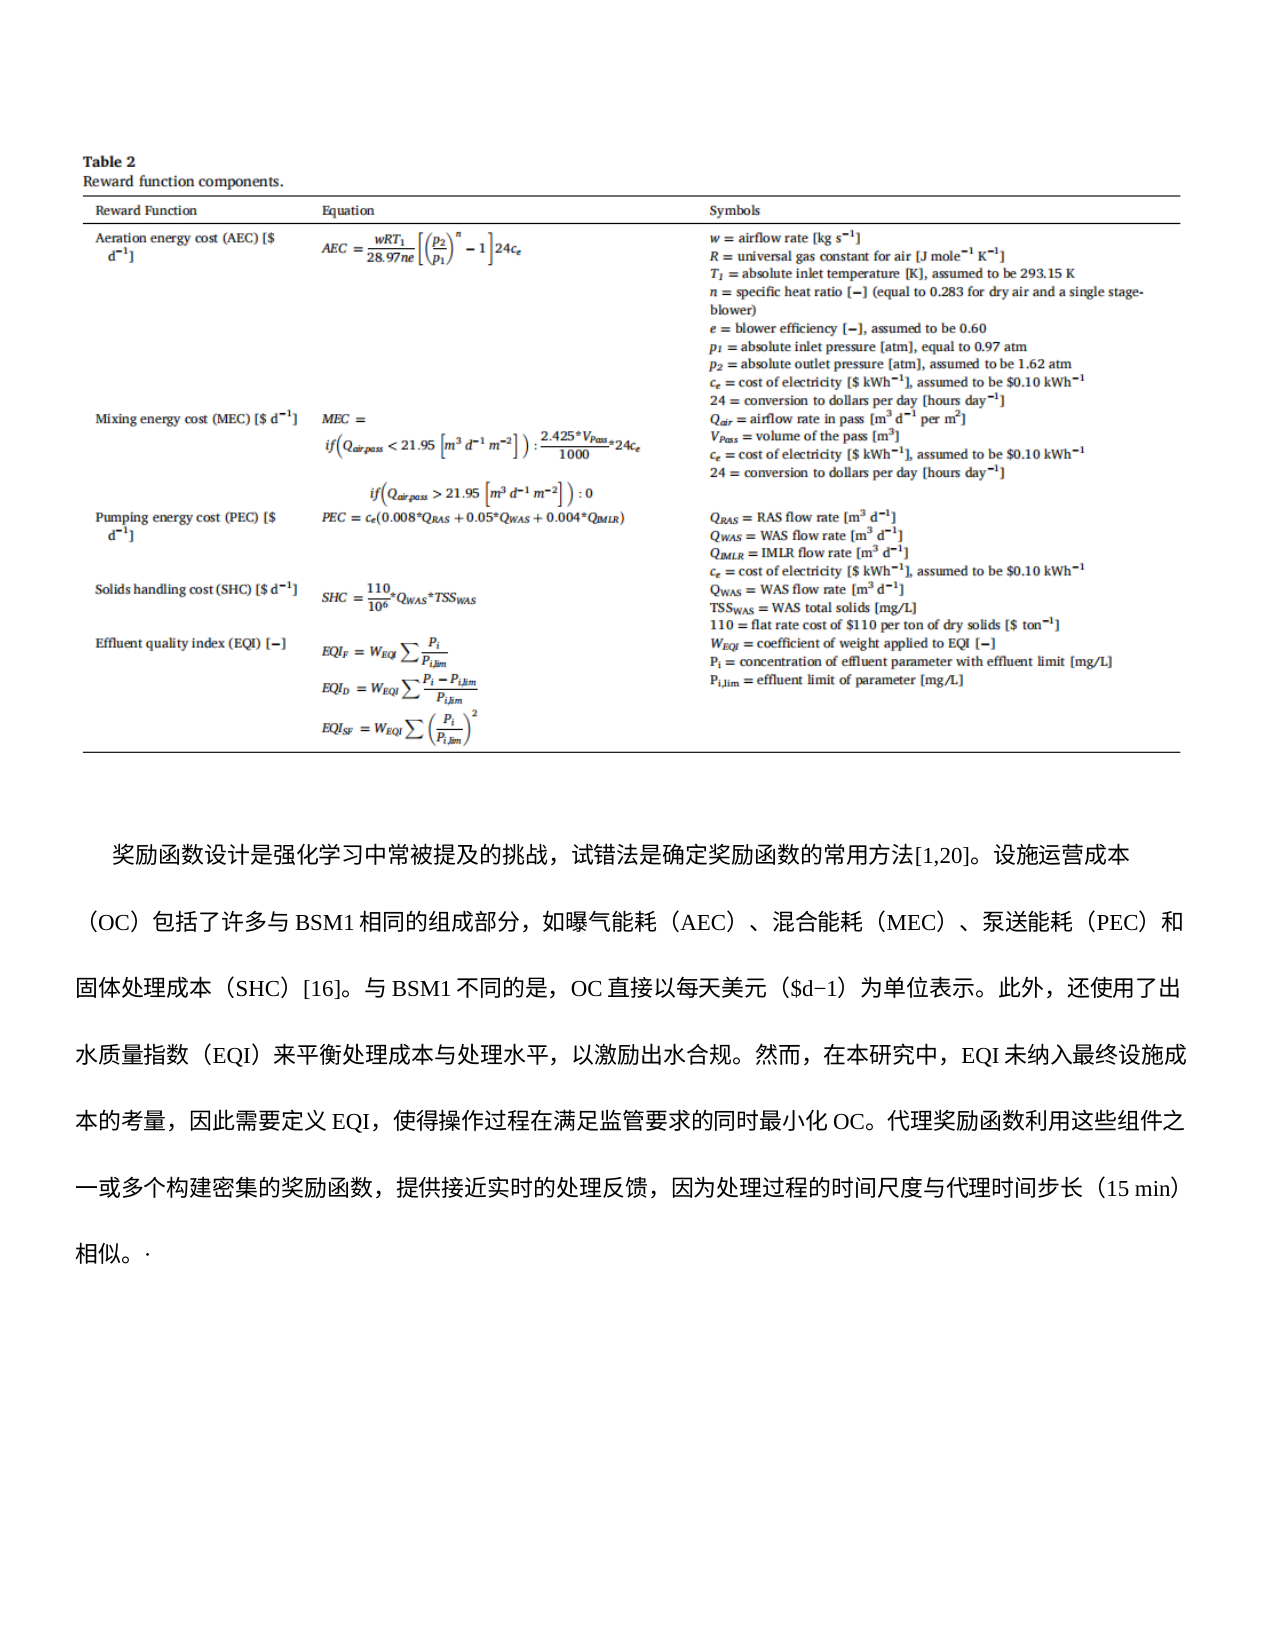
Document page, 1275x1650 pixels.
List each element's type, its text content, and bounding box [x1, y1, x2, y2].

text 奖励函数设计是强化学习中常被提及的挑战，试错法是确定奖励函数的常用方法[1,20]。设施运营成本（OC）包括了许多与BSM1相同的组成部分，如曝气能耗（AEC）、混合能耗（MEC）、泵送能耗（PEC）和固体处理成本（SHC）[16]。与BSM1不同的是，OC直接以每天美元（$d−1）为单位表示。此外，还使用了出水质量指数（EQI）来平衡处理成本与处理水平，以激励出水合规。然而，在本研究中，EQI未纳入最终设施成本的考量，因此需要定义EQI，使得操作过程在满足监管要求的同时最小化OC。代理奖励函数利用这些组件之一或多个构建密集的奖励函数，提供接近实时的处理反馈，因为处理过程的时间尺度与代理时间步长（15 min）相似。· [75, 761, 1200, 1269]
picture [75, 144, 1200, 761]
